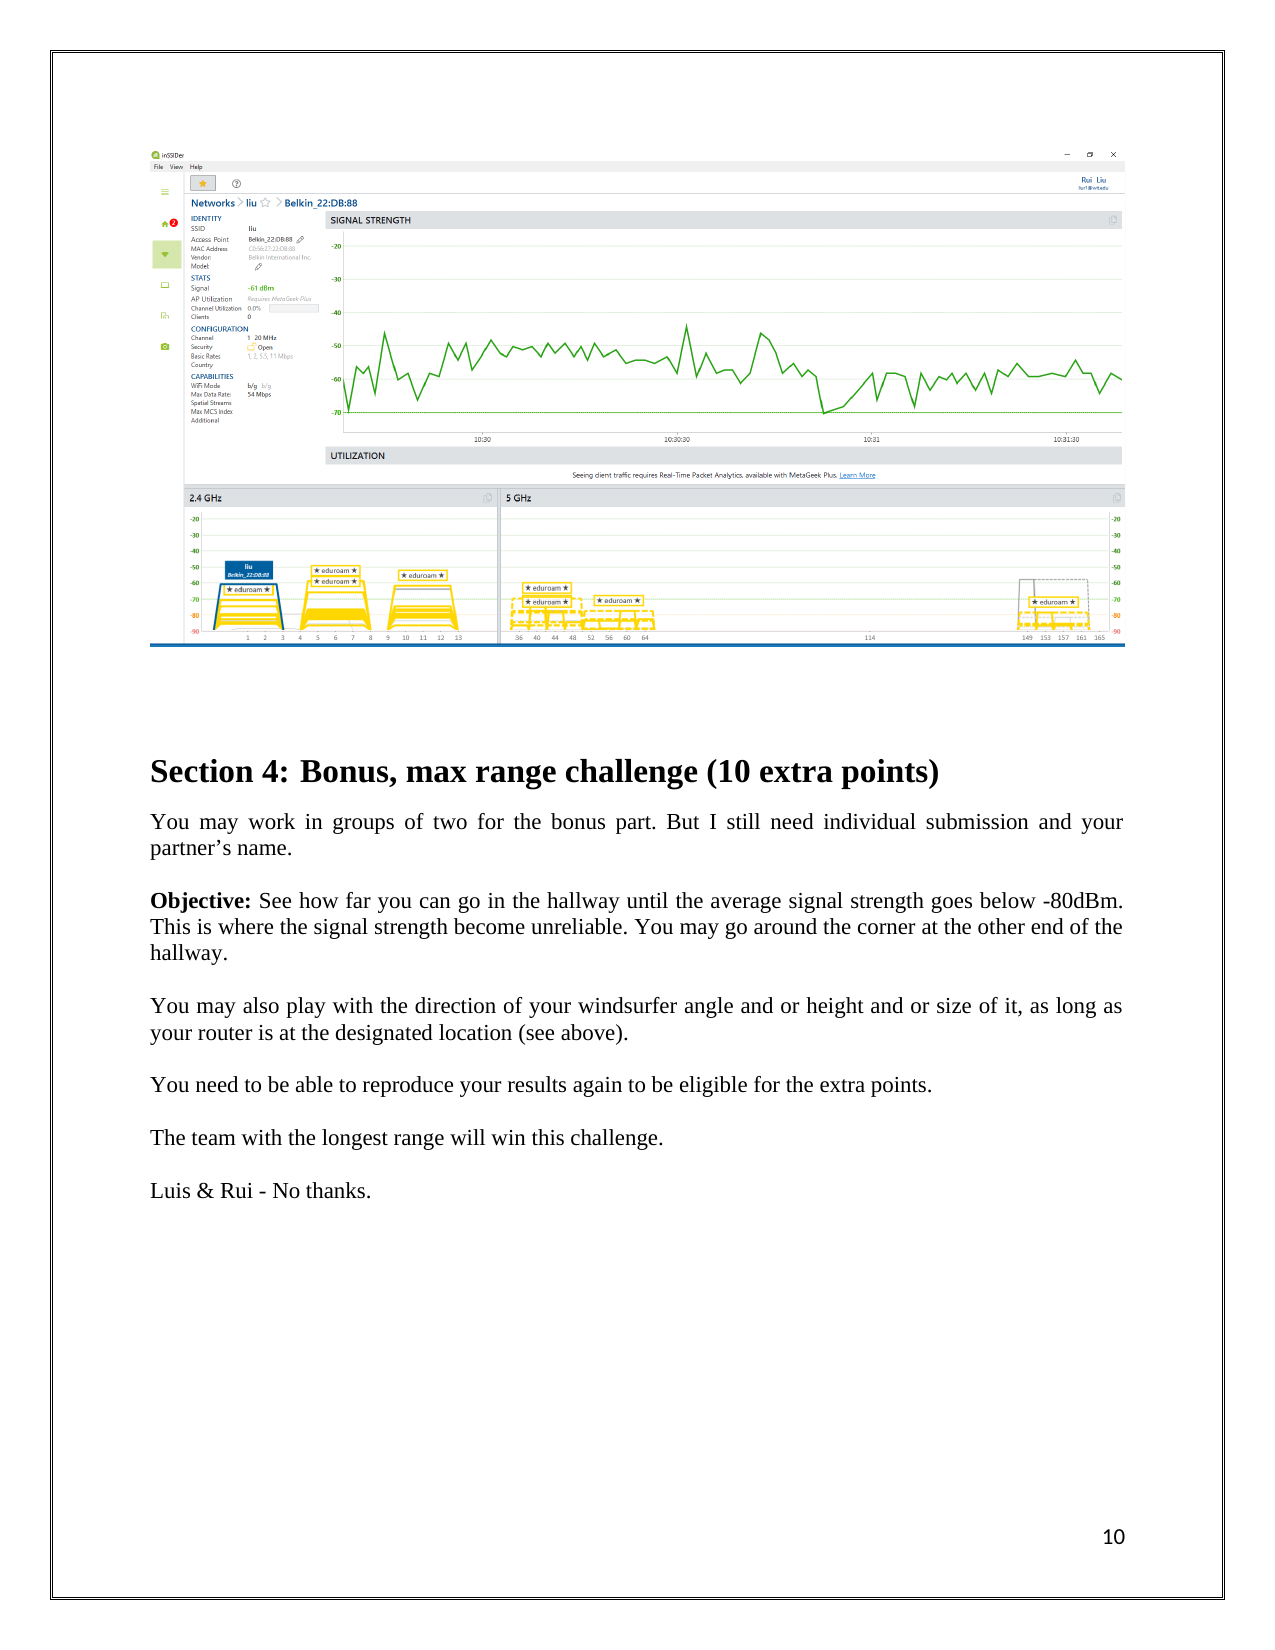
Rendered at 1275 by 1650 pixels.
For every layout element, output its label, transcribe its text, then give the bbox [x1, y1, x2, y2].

text You may also play with the direction of your windsurfer angle and or height and or size of it, as long as your router is at the designated location (see above). [150, 992, 1125, 1045]
picture [150, 150, 1125, 647]
text The team with the longest range will win this challenge. [150, 1124, 1125, 1150]
text You may work in groups of two for the bonus part. But I still need individual submission and your partner’s name. [150, 808, 1125, 860]
text Luis & Rui - No thanks. [150, 1177, 1125, 1203]
text Objective: See how far you can go in the hallway until the average signal strength goes below -80dBm. This is where the signal strength become unreliable. You may go around the corner at the other end of the hallway. [150, 887, 1125, 966]
subtitle Bonus, max range challenge (10 extra points) [150, 751, 1125, 789]
text You need to be able to reproduce your results again to be eligible for the extra points. [150, 1071, 1125, 1098]
